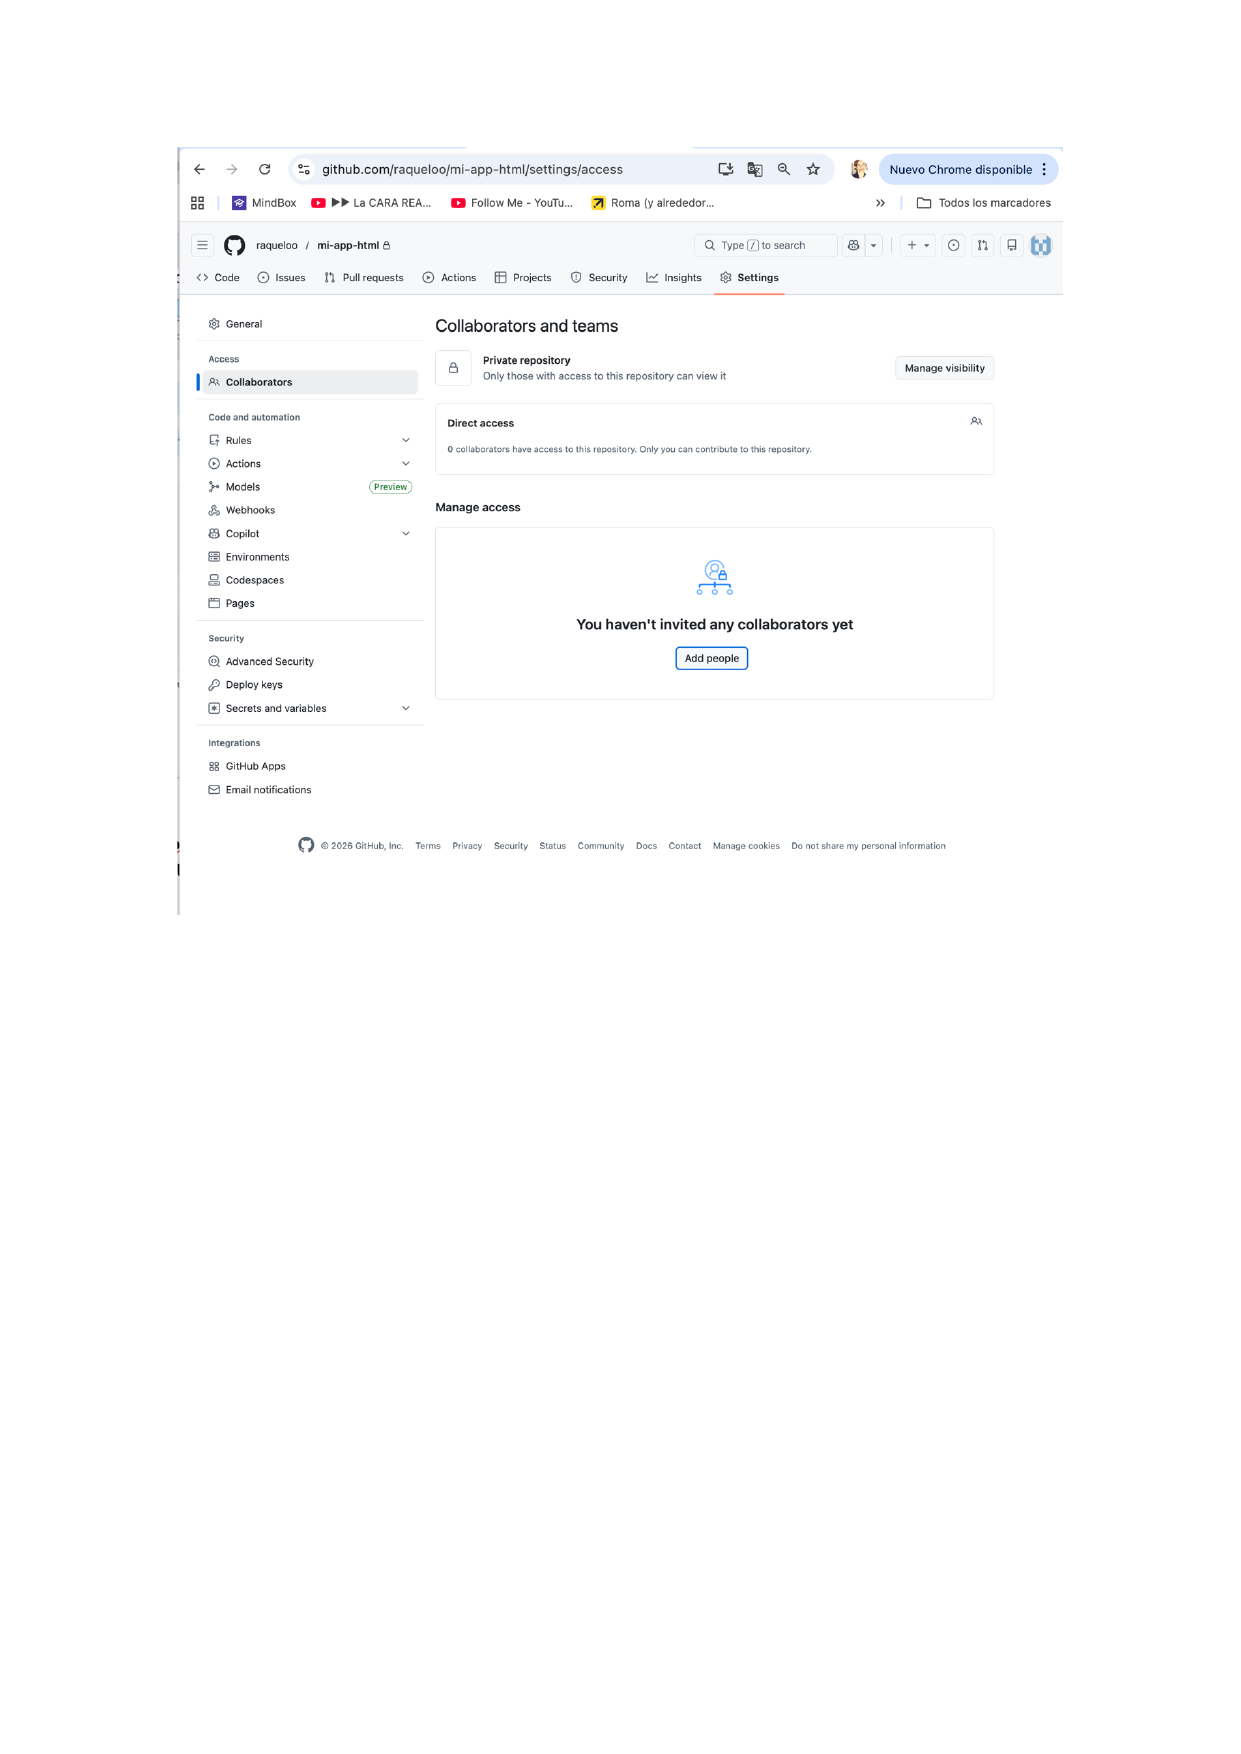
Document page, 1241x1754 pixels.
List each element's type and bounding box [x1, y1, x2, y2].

picture [177, 147, 1063, 915]
